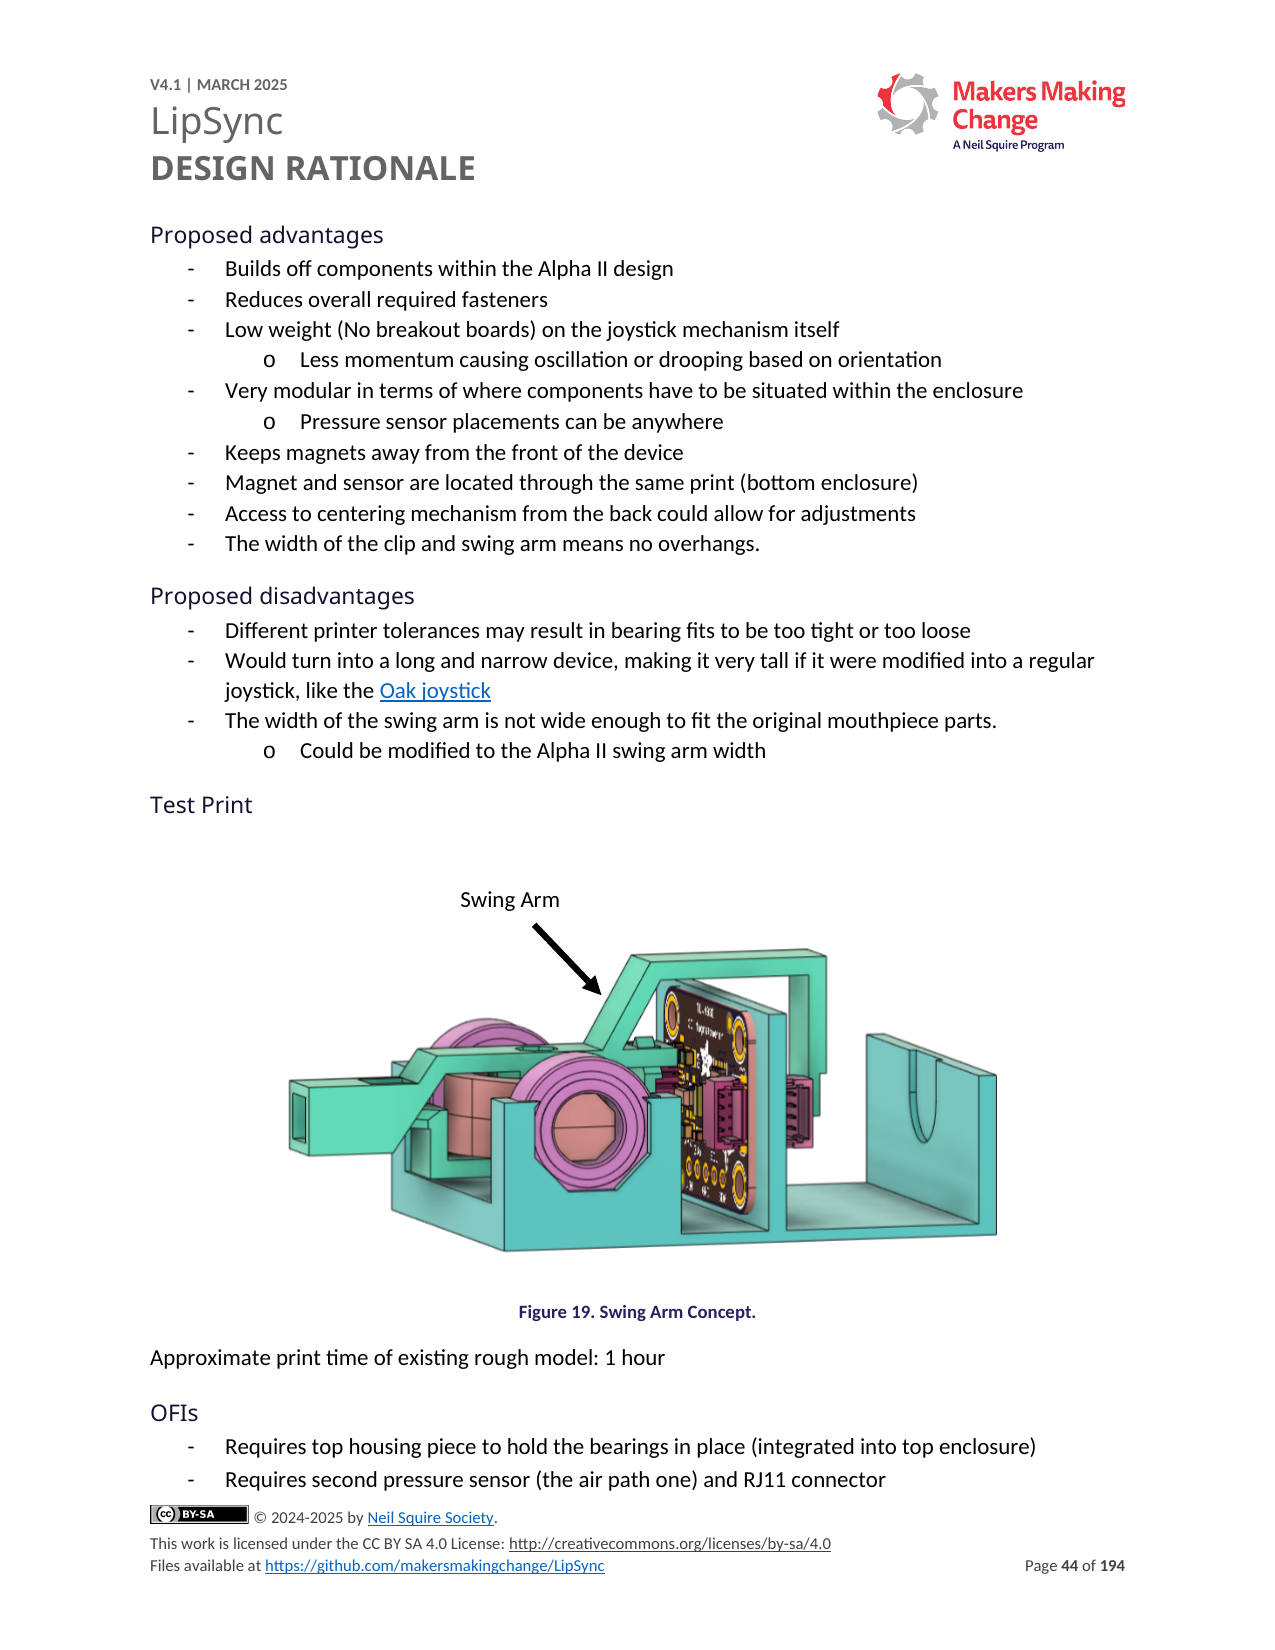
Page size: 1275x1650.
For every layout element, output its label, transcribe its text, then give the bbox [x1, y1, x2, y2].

list Requires second pressure sensor (the air path one) and RJ11 connector [187, 1465, 1125, 1493]
list Very modular in terms of where components have to be situated within the enclosure [187, 377, 1125, 404]
list Reduces overall required fasteners [187, 285, 1125, 313]
picture [265, 915, 1016, 1275]
list Builds off components within the Alpha II design [187, 254, 1125, 282]
list Could be modified to the Alpha II swing arm width [262, 737, 1125, 766]
list Different printer tolerances may result in bearing fits to be too tight or too loose [187, 616, 1125, 644]
subtitle OFIs [150, 1397, 1125, 1428]
list Less momentum causing oscillation or drooping based on orientation [262, 345, 1125, 374]
subtitle Proposed advantages [150, 218, 1125, 250]
subtitle Test Print [150, 789, 1125, 820]
picture [150, 1505, 249, 1524]
picture [877, 73, 1125, 152]
list Magnet and sensor are located through the same print (bottom enclosure) [187, 468, 1125, 496]
list The width of the swing arm is not wide enough to fit the original mouthpiece parts. [187, 706, 1125, 734]
list Would turn into a long and narrow device, making it very tall if it were modified into a regular joystick, like the Oak joystick [187, 646, 1125, 704]
list Keeps magnets away from the front of the device [187, 438, 1125, 466]
text Approximate print time of existing rough model: 1 hour [150, 1343, 1125, 1372]
list Access to centering mechanism from the back could allow for adjustments [187, 499, 1125, 527]
subtitle Proposed disadvantages [150, 580, 1125, 611]
list Pressure sensor placements can be anywhere [262, 407, 1125, 436]
list Requires top housing piece to hold the bearings in place (integrated into top enclosure) [187, 1432, 1125, 1461]
list Low weight (No breakout boards) on the joystick mechanism itself [187, 315, 1125, 343]
list The width of the clip and swing arm means no overhangs. [187, 529, 1125, 557]
